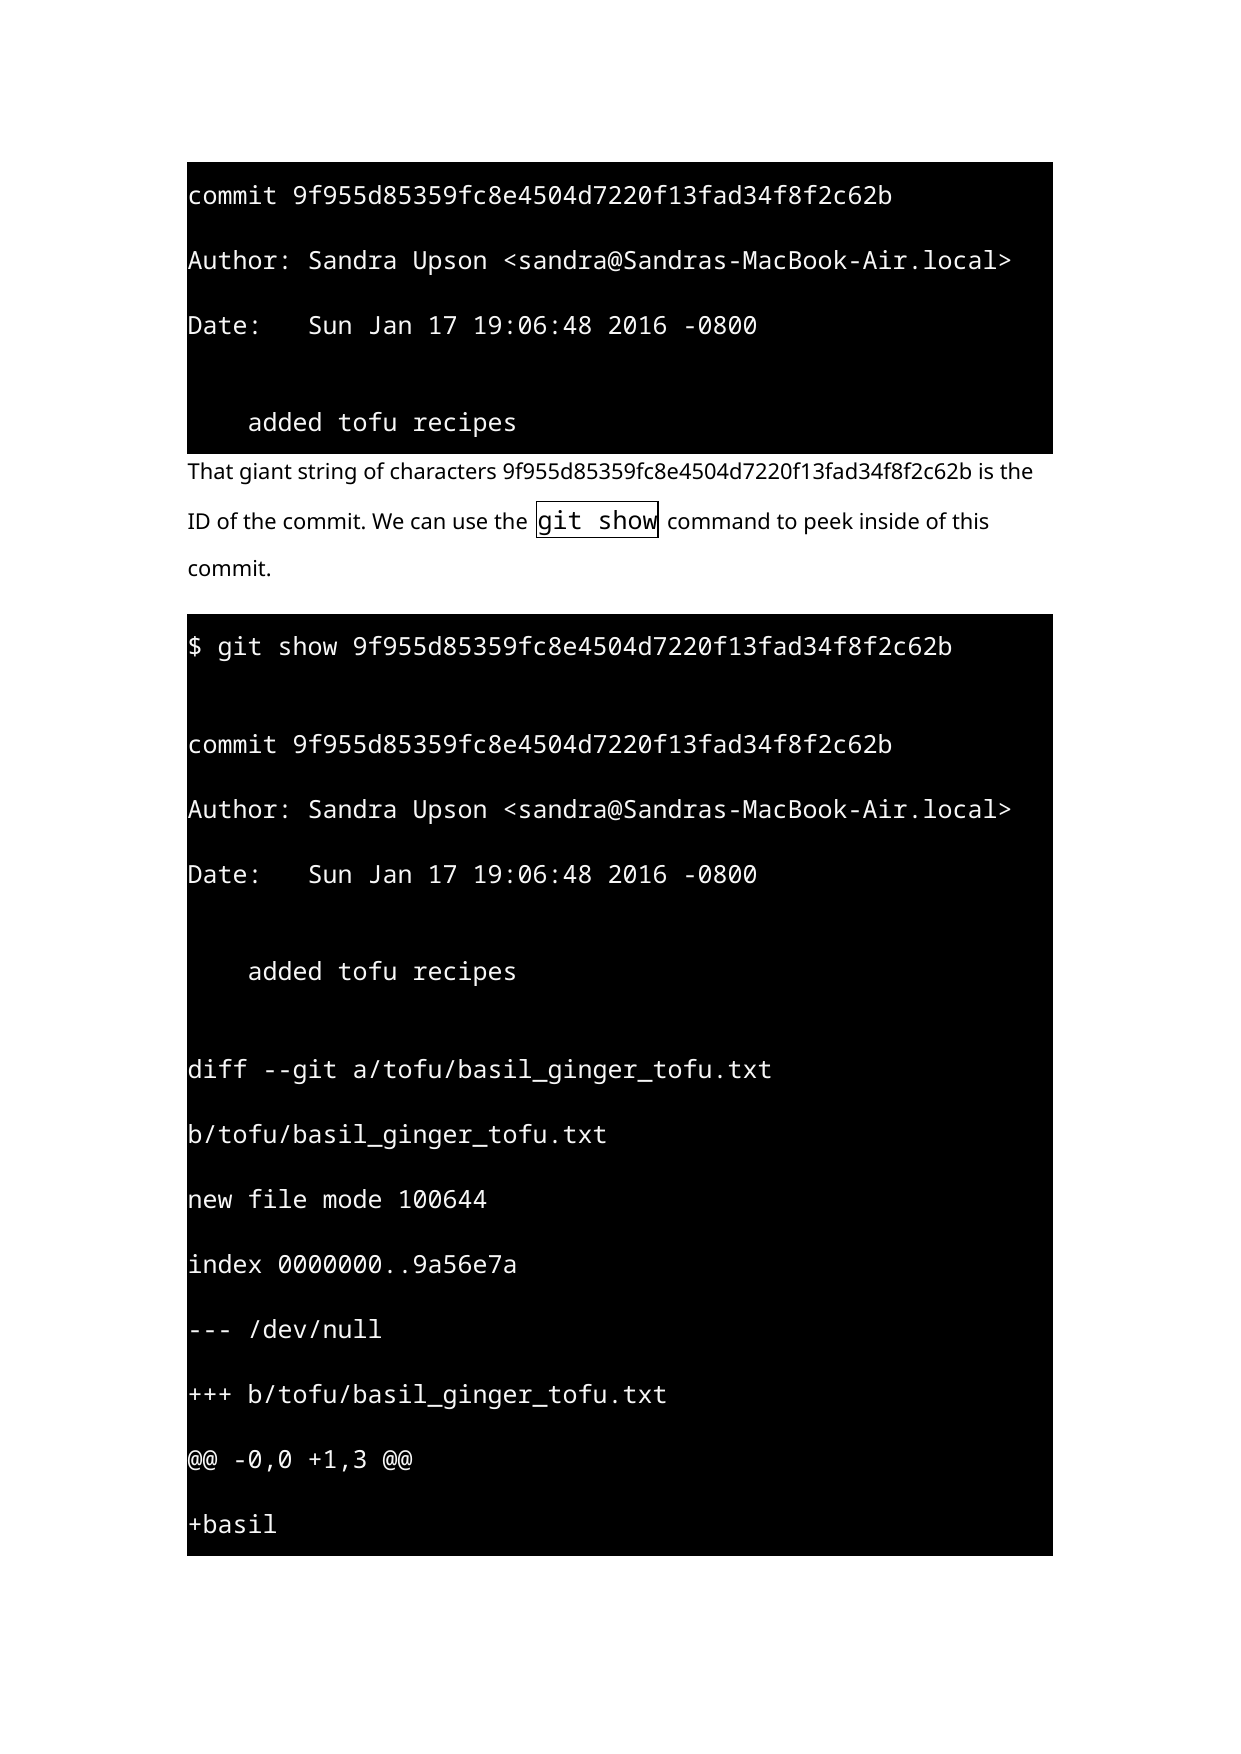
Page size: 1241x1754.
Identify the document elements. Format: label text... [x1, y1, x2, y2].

text new file mode 100644 [187, 1166, 1053, 1231]
text +++ b/tofu/basil_ginger_tofu.txt [187, 1361, 1053, 1426]
text Date: Sun Jan 17 19:06:48 2016 -0800 [187, 841, 1053, 906]
text @@ -0,0 +1,3 @@ [187, 1426, 1053, 1491]
text $ git show 9f955d85359fc8e4504d7220f13fad34f8f2c62b [187, 614, 1053, 679]
text added tofu recipes [187, 939, 1053, 1004]
text Author: Sandra Upson <sandra@Sandras-MacBook-Air.local> [187, 227, 1053, 292]
text --- /dev/null [187, 1296, 1053, 1361]
text +basil [187, 1491, 1053, 1556]
text That giant string of characters 9f955d85359fc8e4504d7220f13fad34f8f2c62b is the ID of the commit. We can use the git show command to peek inside of this commit. [187, 454, 1053, 584]
text Author: Sandra Upson <sandra@Sandras-MacBook-Air.local> [187, 776, 1053, 841]
text index 0000000..9a56e7a [187, 1231, 1053, 1296]
text Date: Sun Jan 17 19:06:48 2016 -0800 [187, 292, 1053, 357]
text commit 9f955d85359fc8e4504d7220f13fad34f8f2c62b [187, 711, 1053, 776]
text added tofu recipes [187, 389, 1053, 454]
text diff --git a/tofu/basil_ginger_tofu.txt b/tofu/basil_ginger_tofu.txt [187, 1036, 1053, 1166]
text commit 9f955d85359fc8e4504d7220f13fad34f8f2c62b [187, 162, 1053, 227]
